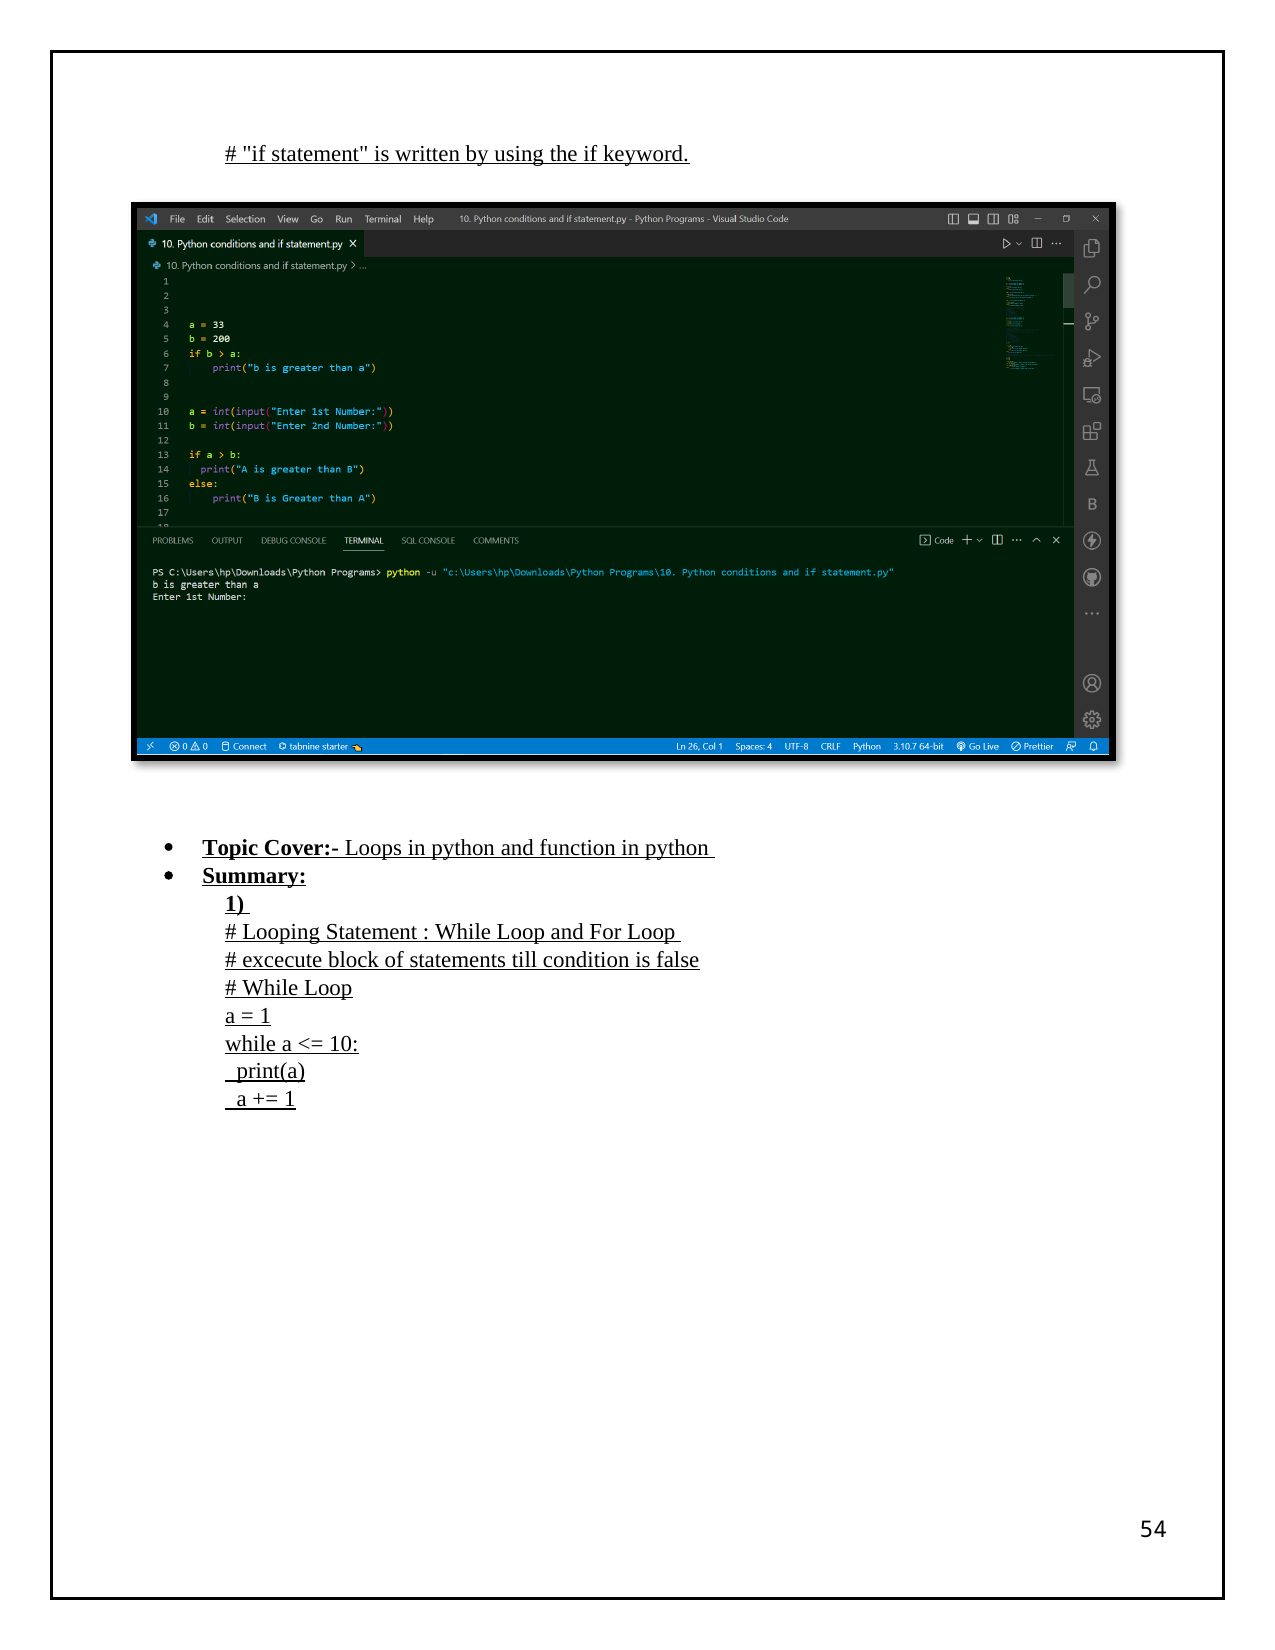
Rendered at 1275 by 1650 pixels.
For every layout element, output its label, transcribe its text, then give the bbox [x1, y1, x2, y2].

picture [137, 208, 1109, 755]
list a = 1 [225, 1002, 1167, 1028]
list a += 1 [225, 1085, 1167, 1112]
list # "if statement" is written by using the if keyword. [225, 139, 1167, 166]
list while a <= 10: [225, 1029, 1167, 1056]
list 1) [225, 890, 1167, 916]
list # Looping Statement : While Loop and For Loop [225, 918, 1167, 944]
list # While Loop [225, 974, 1167, 1000]
list Topic Cover:- Loops in python and function in python [164, 834, 1167, 861]
list print(a) [225, 1057, 1167, 1084]
list Summary: [164, 862, 1167, 888]
list # excecute block of statements till condition is false [225, 946, 1167, 972]
